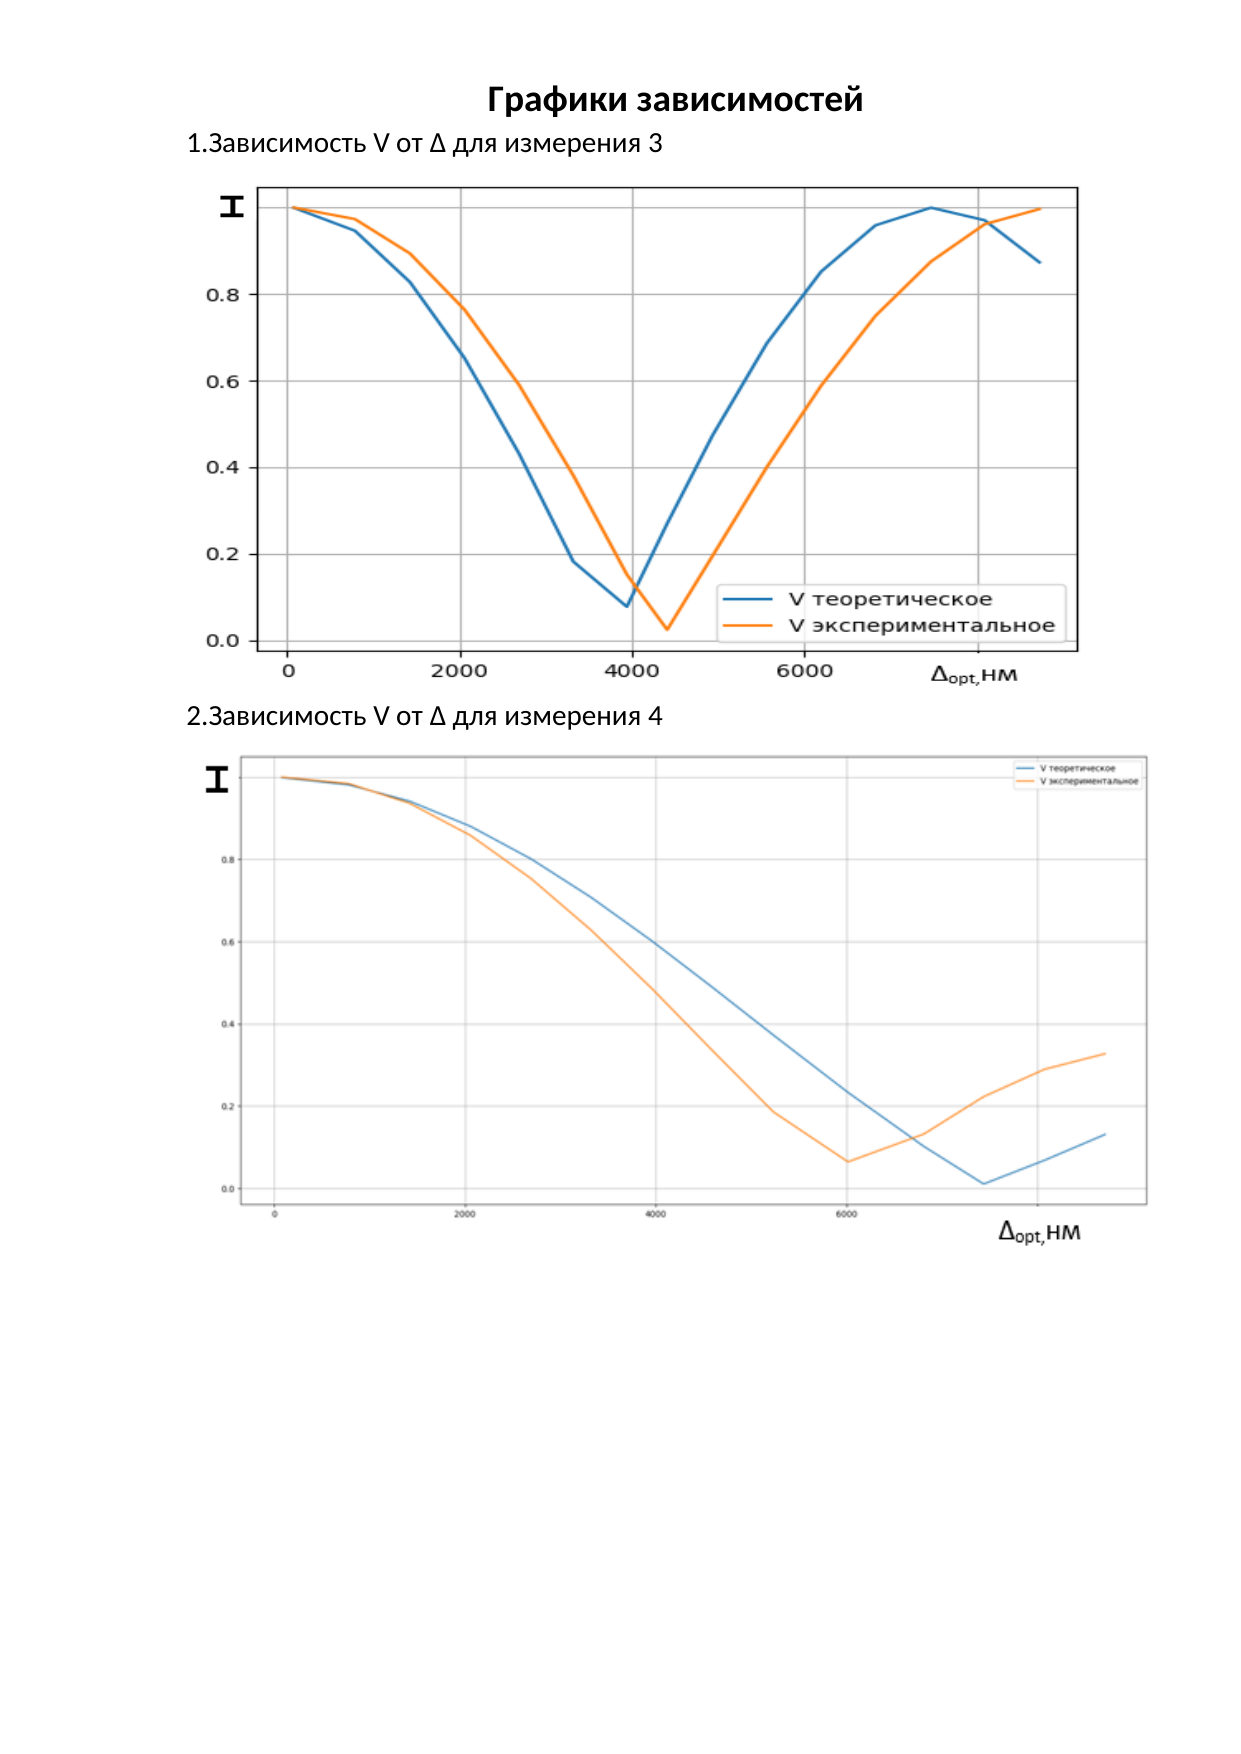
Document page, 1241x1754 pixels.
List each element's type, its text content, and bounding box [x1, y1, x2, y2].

list 2.Зависимость V от ∆ для измерения 4 [186, 697, 1165, 733]
list Графики зависимостей [186, 75, 1165, 121]
picture [186, 736, 1190, 1260]
picture [186, 162, 1119, 696]
list 1.Зависимость V от ∆ для измерения 3 [186, 124, 1165, 160]
